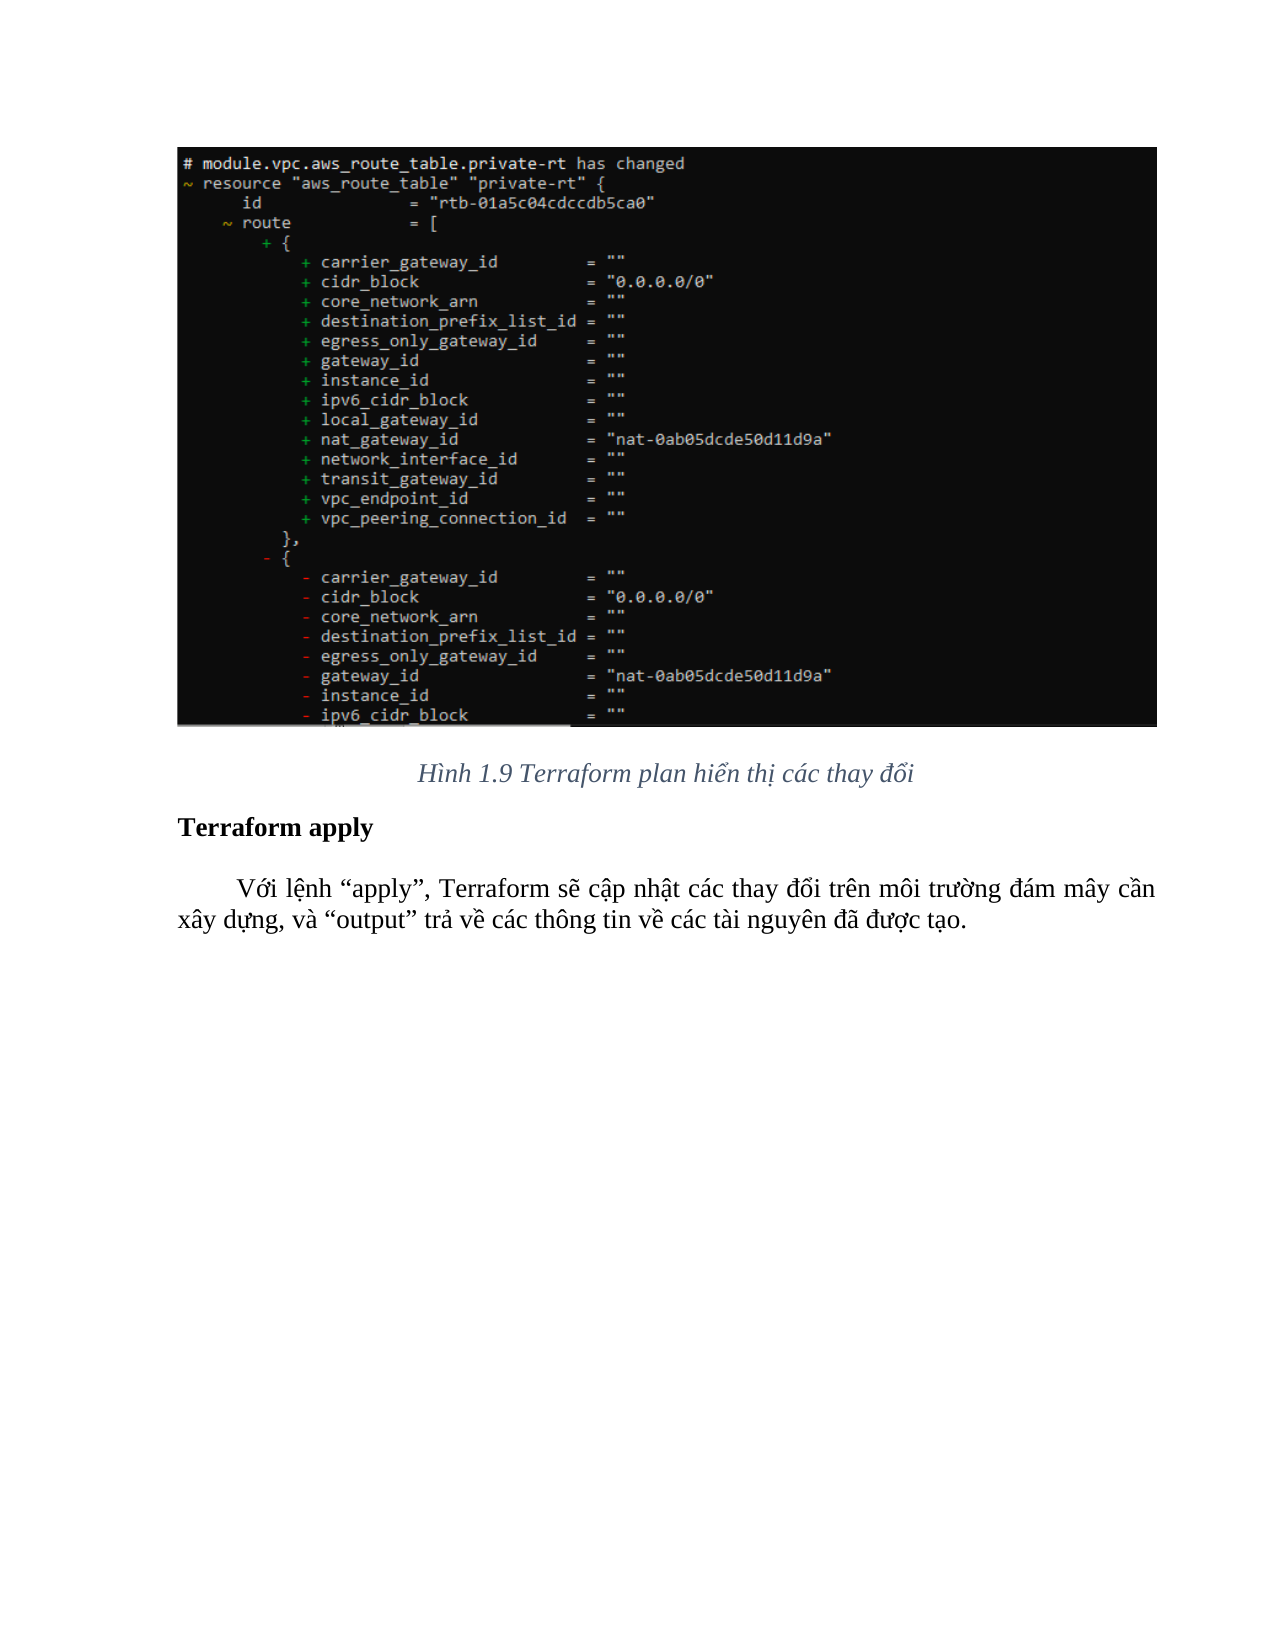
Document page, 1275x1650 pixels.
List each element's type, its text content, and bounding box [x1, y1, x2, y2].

text Với lệnh “apply”, Terraform sẽ cập nhật các thay đổi trên môi trường đám mây cần xây dựng, và “output” trả về các thông tin về các tài nguyên đã được tạo. [177, 872, 1157, 934]
picture [177, 147, 1157, 727]
text Hình 1.9 Terraform plan hiển thị các thay đổi [177, 757, 1157, 788]
text Terraform apply [177, 811, 1157, 842]
